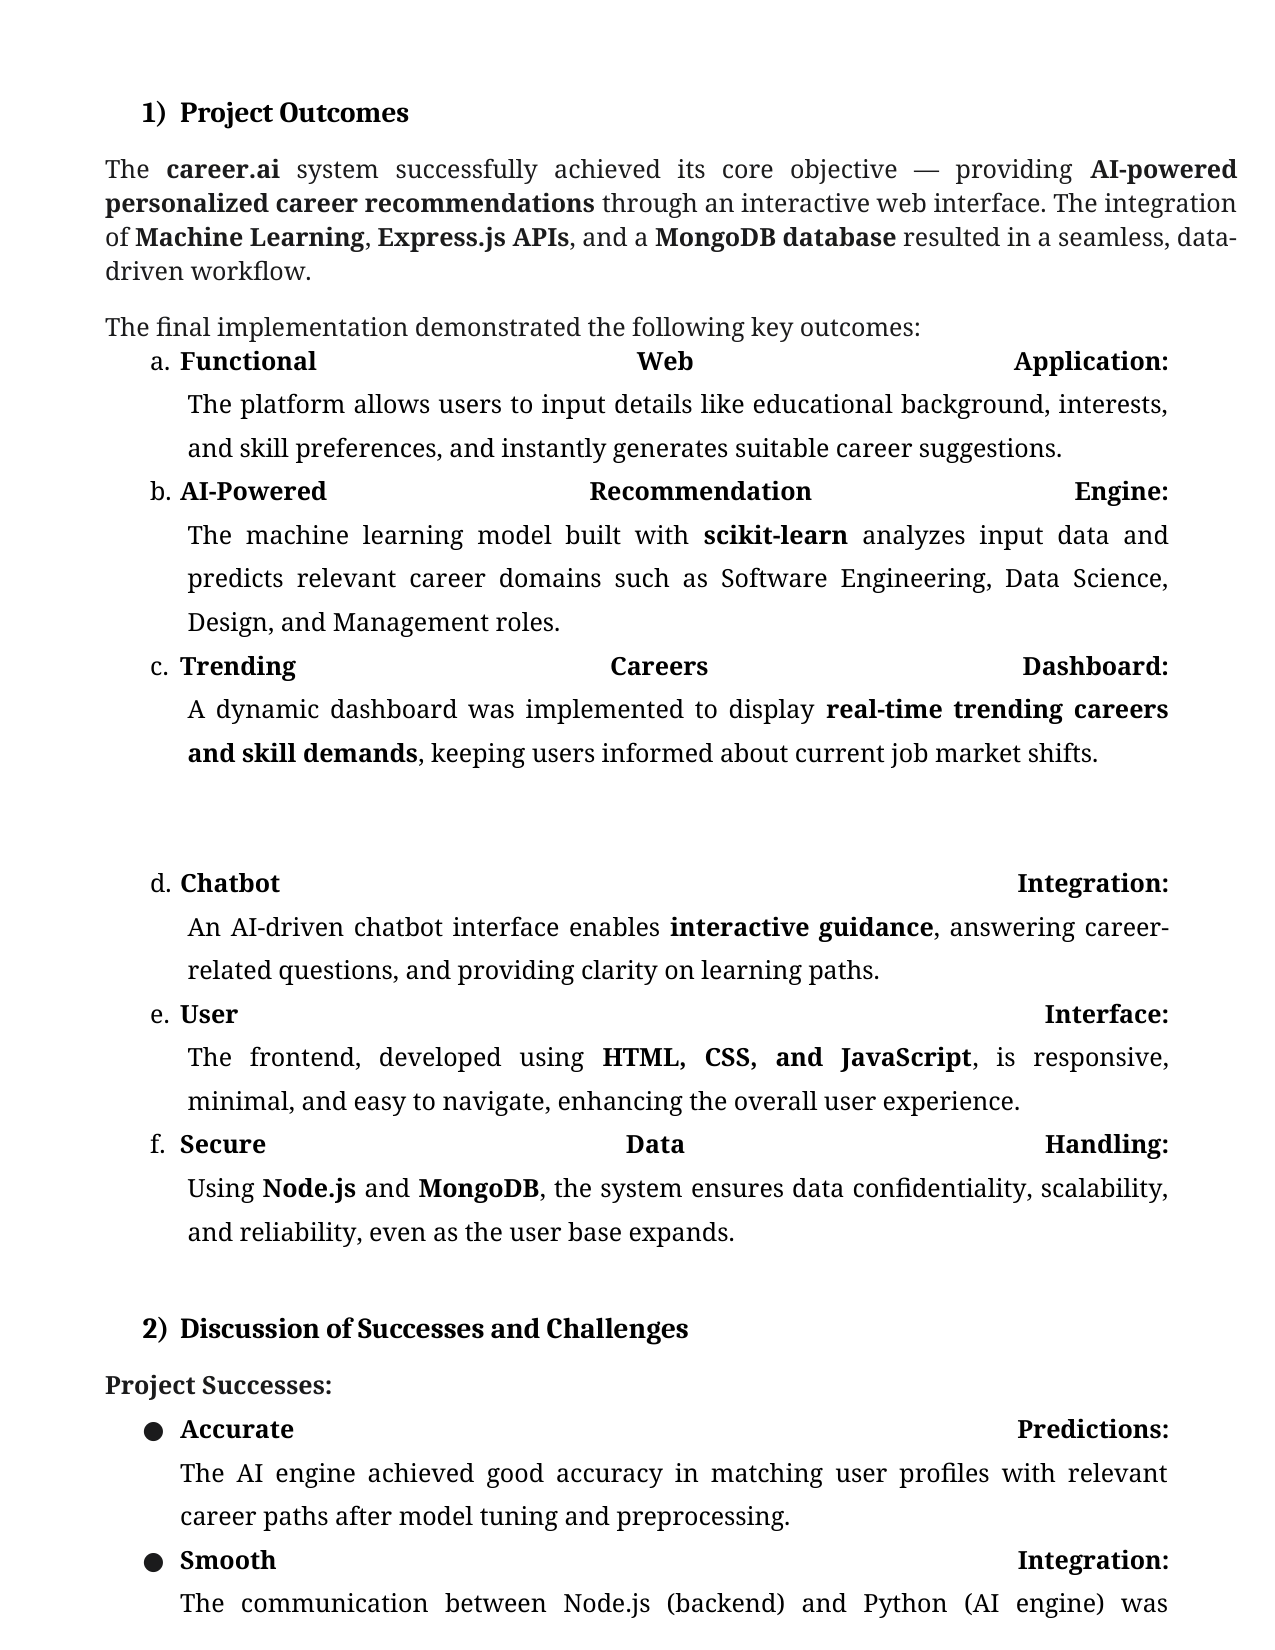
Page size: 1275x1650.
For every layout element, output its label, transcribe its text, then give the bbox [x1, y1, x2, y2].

list Trending Careers Dashboard: A dynamic dashboard was implemented to display real-time trending careers and skill demands, keeping users informed about current job market shifts. [150, 648, 1169, 769]
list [142, 1542, 1169, 1620]
list Secure Data Handling: Using Node.js and MongoDB, the system ensures data confidentiality, scalability, and reliability, even as the user base expands. [150, 1127, 1169, 1248]
text The career.ai system successfully achieved its core objective — providing AI-powered personalized career recommendations through an interactive web interface. The integration of Machine Learning, Express.js APIs, and a MongoDB database resulted in a seamless, data-driven workflow. [105, 151, 1237, 287]
list Functional Web Application: The platform allows users to input details like educational background, interests, and skill preferences, and instantly generates suitable career suggestions. [150, 343, 1169, 464]
subtitle Project Outcomes [142, 96, 1237, 129]
list AI-Powered Recommendation Engine: The machine learning model built with scikit-learn analyzes input data and predicts relevant career domains such as Software Engineering, Data Science, Design, and Management roles. [150, 474, 1169, 639]
list Accurate Predictions: The AI engine achieved good accuracy in matching user profiles with relevant career paths after model tuning and preprocessing. [142, 1412, 1169, 1533]
subtitle Discussion of Successes and Challenges [142, 1312, 1237, 1346]
text The final implementation demonstrated the following key outcomes: [105, 309, 1237, 343]
list User Interface: The frontend, developed using HTML, CSS, and JavaScript, is responsive, minimal, and easy to navigate, enhancing the overall user experience. [150, 997, 1169, 1118]
text Project Successes: [105, 1367, 1169, 1402]
list Chatbot Integration: An AI-driven chatbot interface enables interactive guidance, answering career-related questions, and providing clarity on learning paths. [150, 866, 1169, 987]
